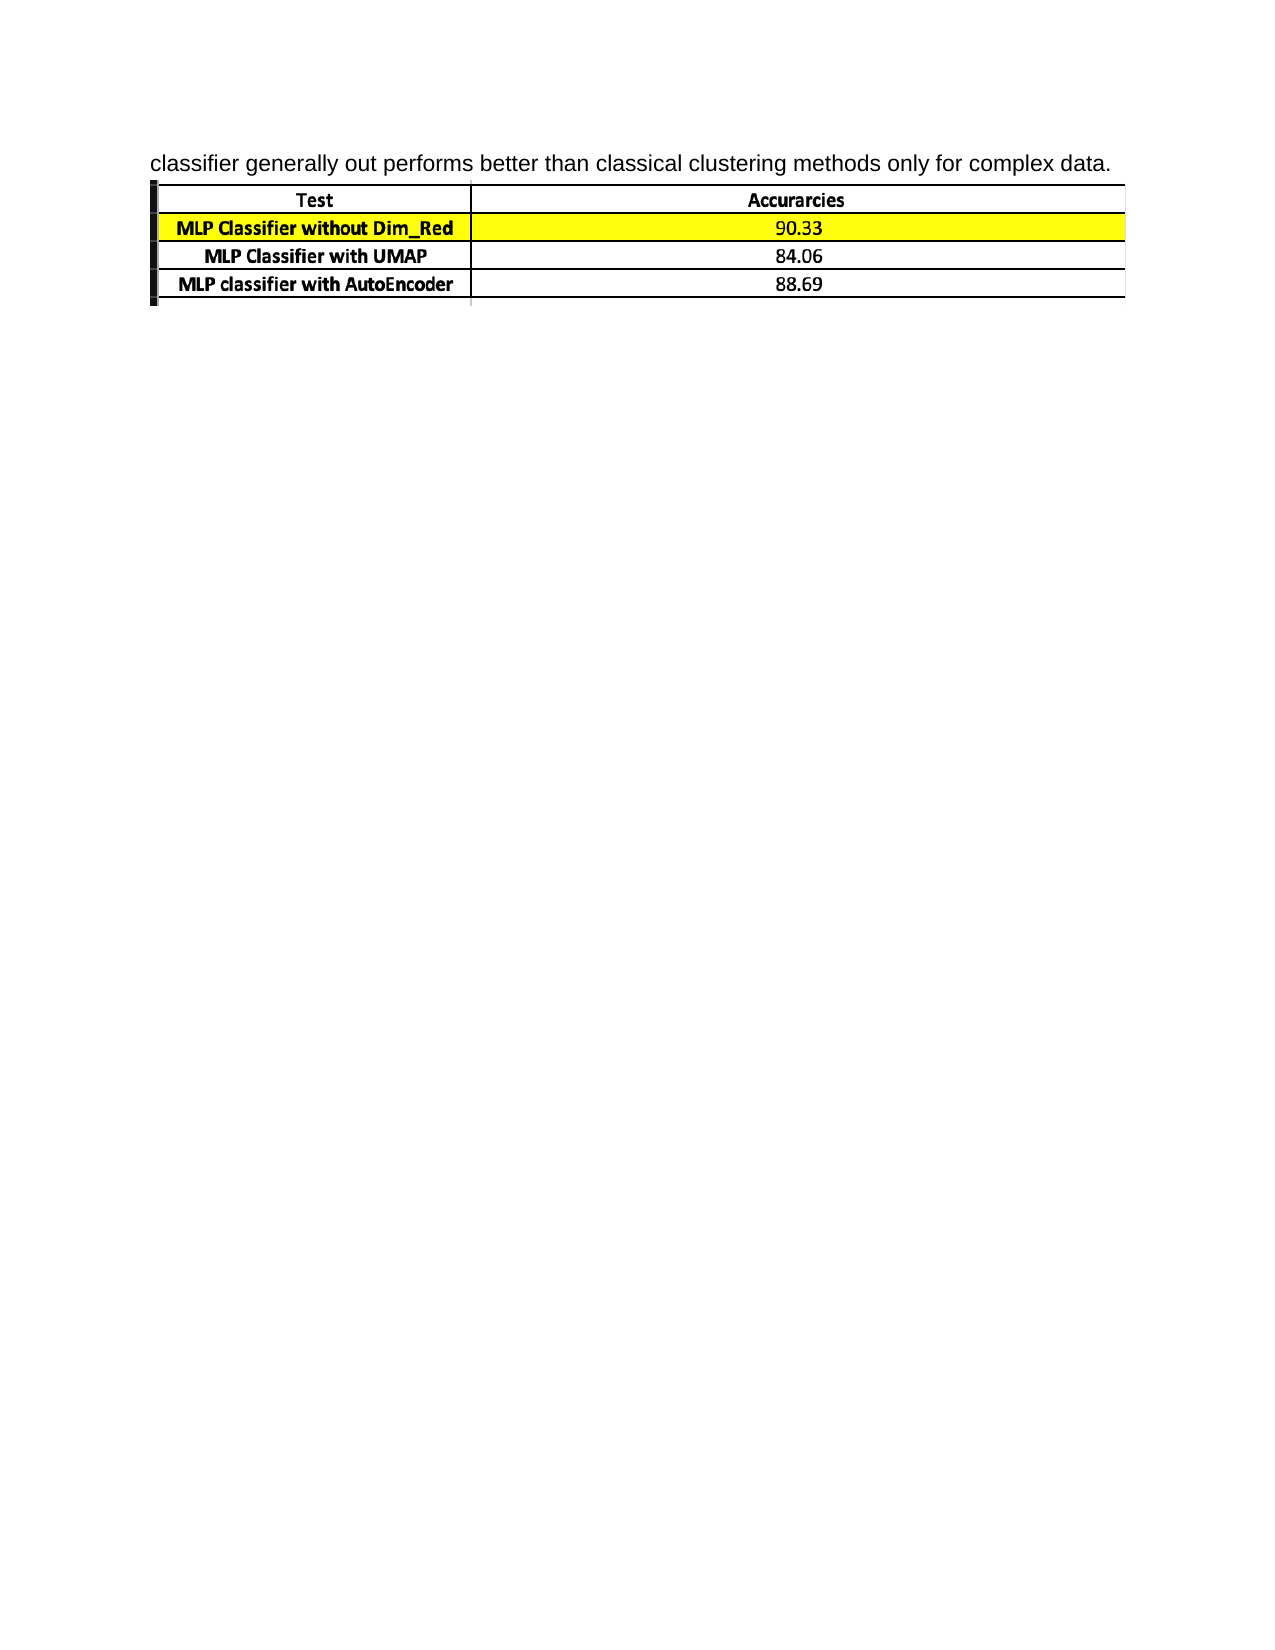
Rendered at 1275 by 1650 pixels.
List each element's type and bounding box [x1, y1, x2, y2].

text [150, 150, 1125, 180]
picture [150, 180, 1125, 306]
